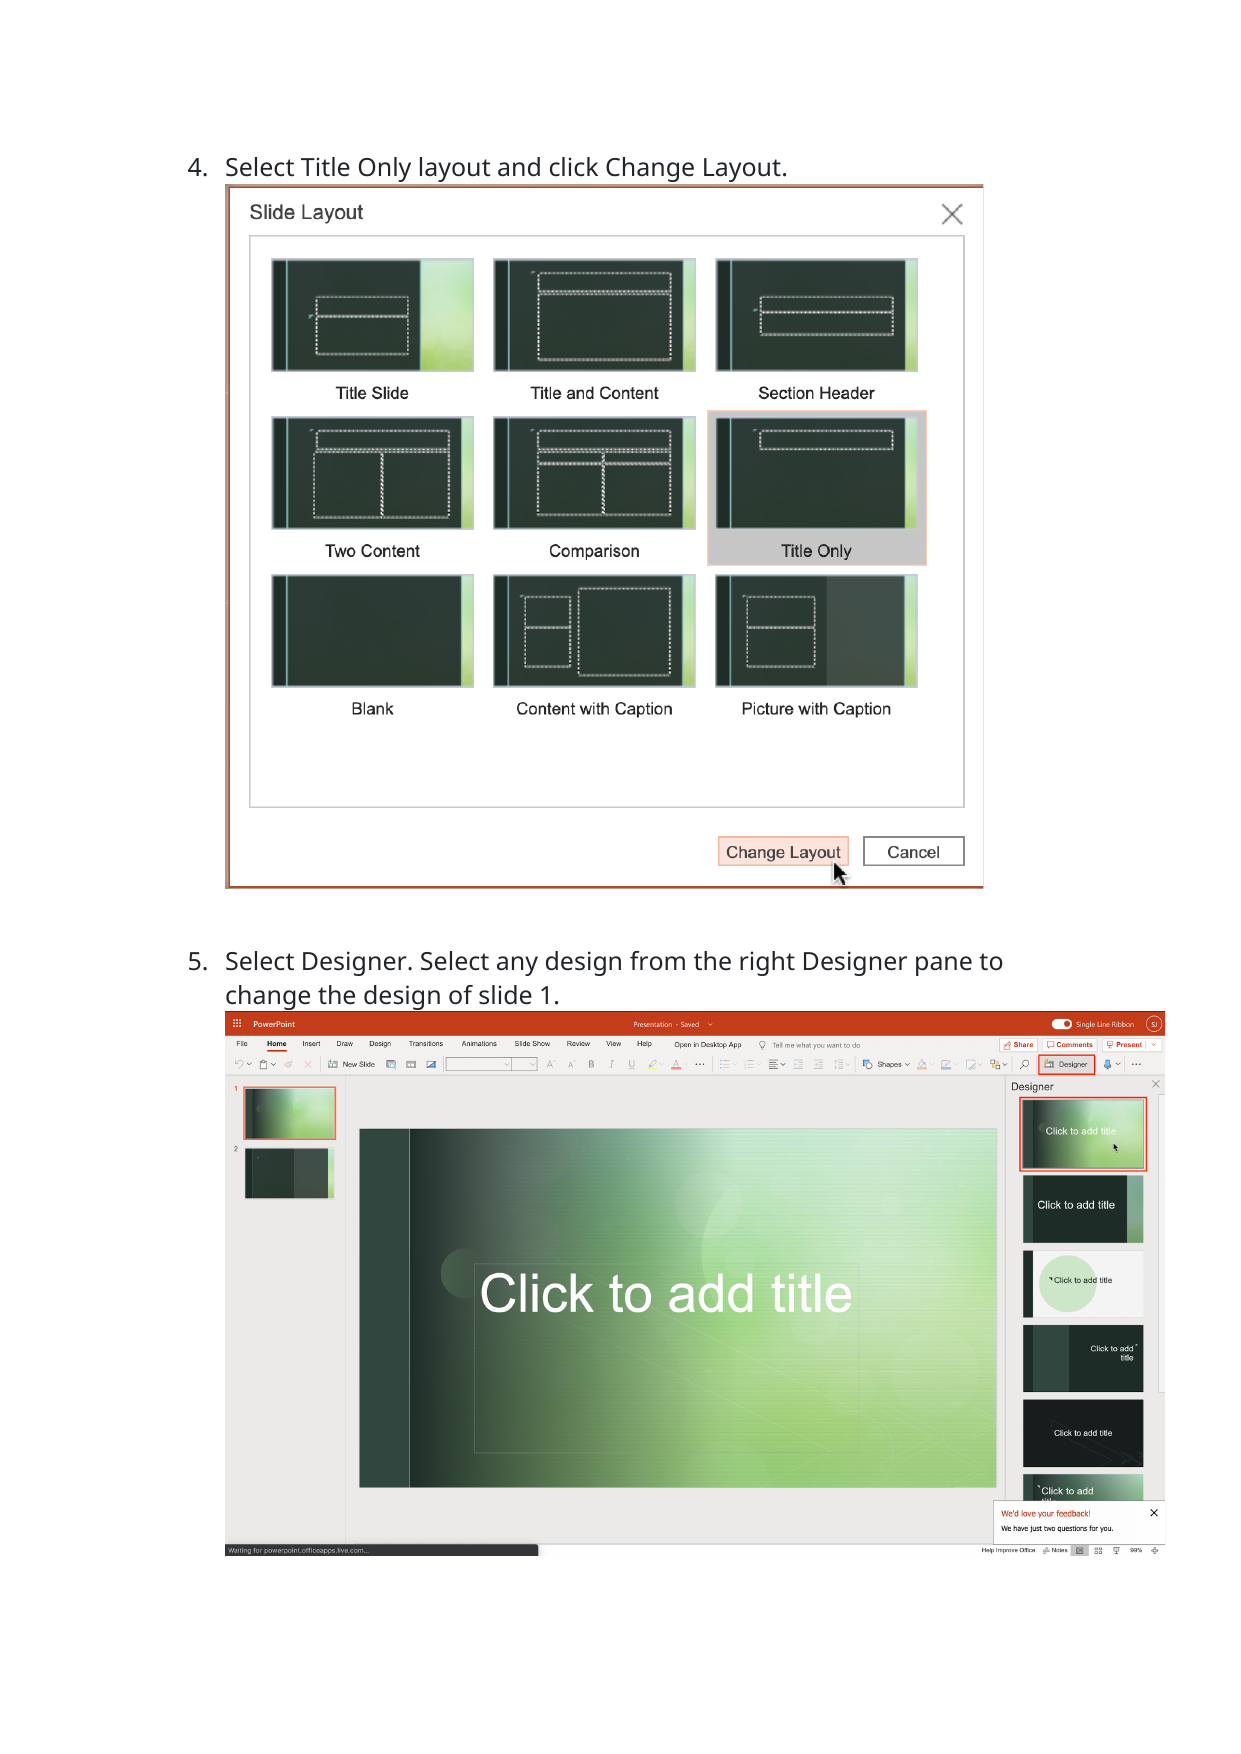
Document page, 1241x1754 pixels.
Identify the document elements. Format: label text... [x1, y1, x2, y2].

picture [225, 184, 984, 889]
picture [225, 1011, 1166, 1556]
